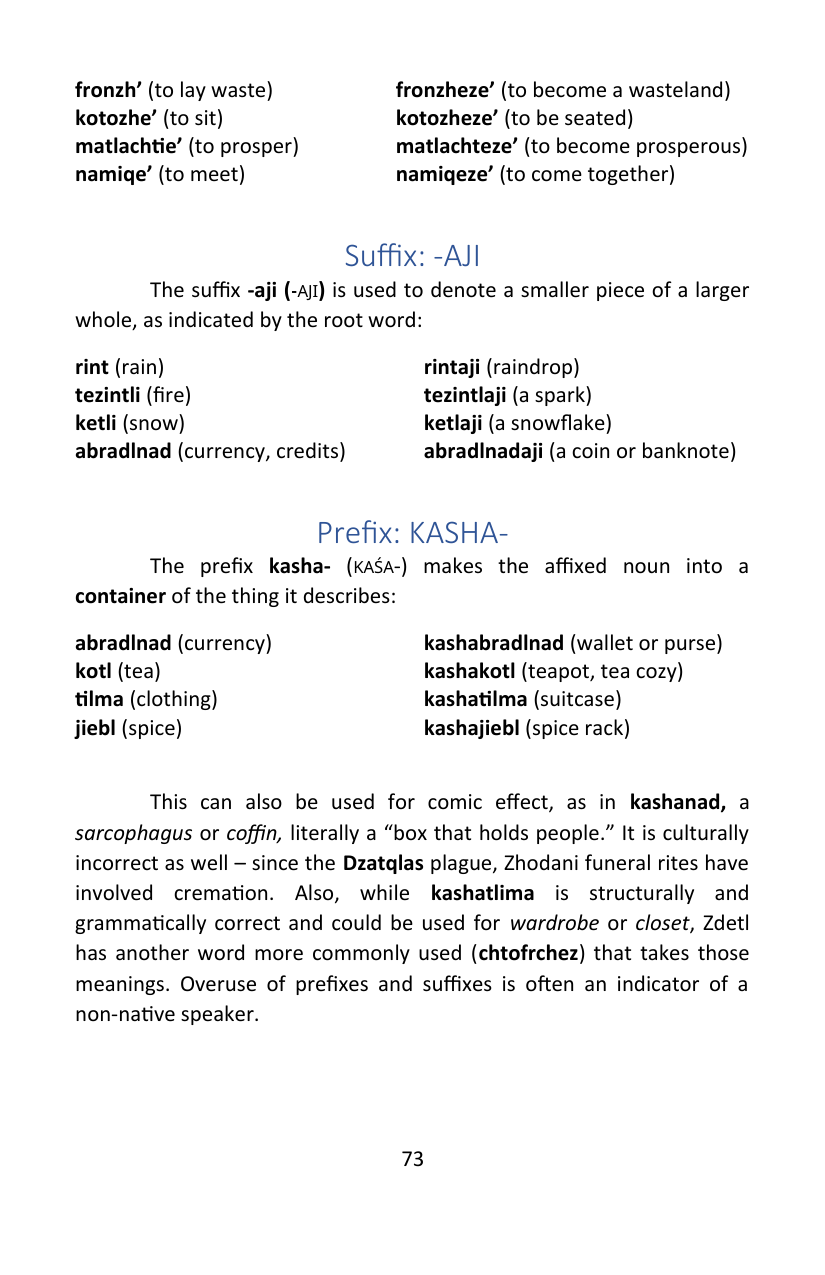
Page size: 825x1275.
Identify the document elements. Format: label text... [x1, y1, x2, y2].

text The suffix -aji (-AJI) is used to denote a smaller piece of a larger whole, as indicated by the root word: [75, 275, 750, 333]
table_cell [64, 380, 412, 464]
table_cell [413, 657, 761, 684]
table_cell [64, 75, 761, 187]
text This can also be used for comic effect, as in kashanad, a sarcophagus or coffin, literally a “box that holds people.” It is culturally incorrect as well – since the Dzatqlas plague, Zhodani funeral rites have involved cremation. Also, while kashatlima is structurally and grammatically correct and could be used for wardrobe or closet, Zdetl has another word more commonly used (chtofrchez) that takes those meanings. Overuse of prefixes and suffixes is often an indicator of a non-native speaker. [75, 787, 750, 1027]
subtitle Suffix: -AJI [75, 234, 750, 275]
text The prefix kasha- (KAŚA-) makes the affixed noun into a container of the thing it describes: [75, 551, 750, 610]
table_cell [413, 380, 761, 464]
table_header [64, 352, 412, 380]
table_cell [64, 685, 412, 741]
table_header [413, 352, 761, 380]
subtitle Prefix: KASHA- [75, 511, 750, 551]
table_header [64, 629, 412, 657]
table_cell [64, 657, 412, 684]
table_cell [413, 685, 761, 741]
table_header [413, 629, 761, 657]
